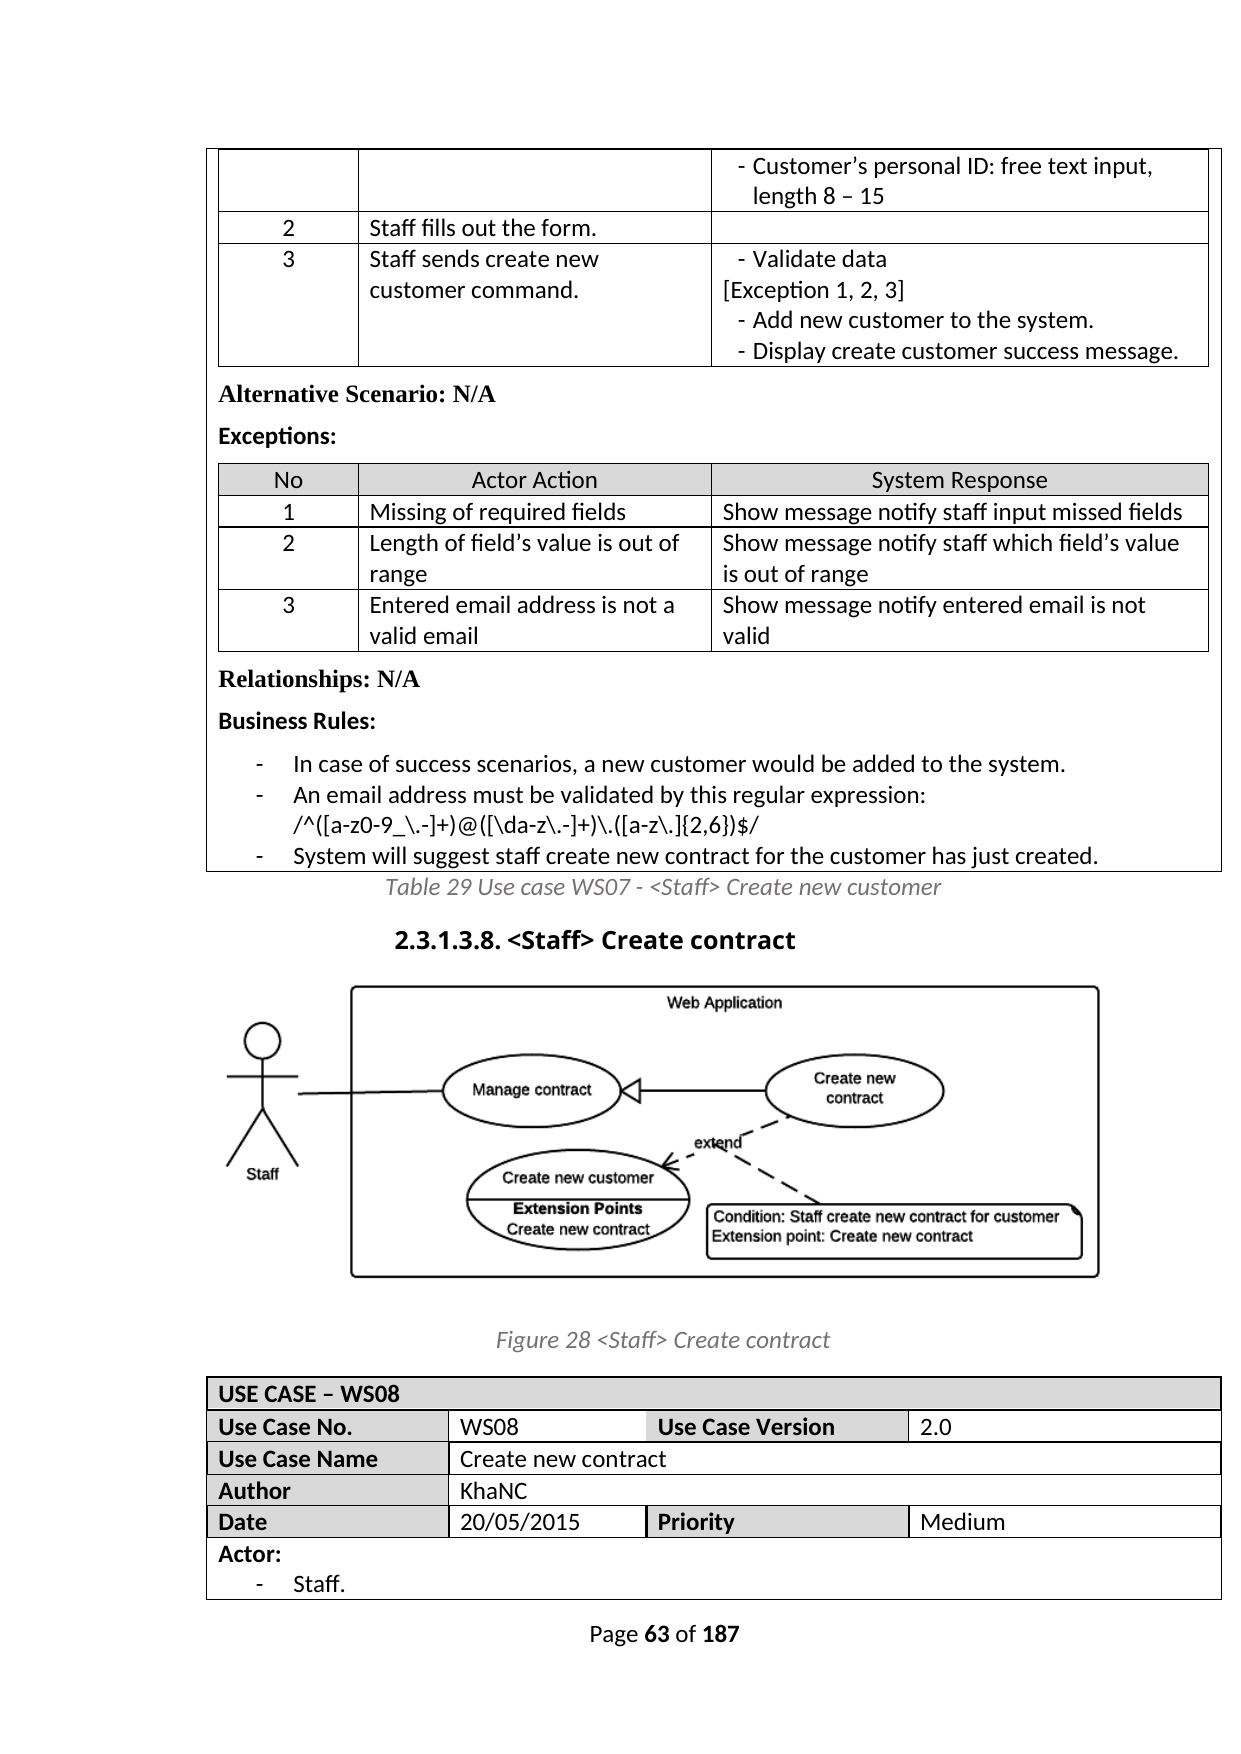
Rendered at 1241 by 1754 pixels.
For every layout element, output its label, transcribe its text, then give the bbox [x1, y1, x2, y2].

table_cell Priority [648, 1506, 908, 1537]
picture [208, 959, 1121, 1306]
table_cell Date [208, 1506, 448, 1537]
table_cell KhaNC [449, 1475, 1221, 1505]
subtitle <Staff> Create contract [394, 923, 1122, 957]
table_cell Author [207, 1475, 448, 1505]
table_header USE CASE – WS08 [208, 1378, 1220, 1408]
table_cell Use Case Name [208, 1442, 448, 1474]
table_cell Use Case Version [646, 1411, 908, 1441]
table_cell WS08 [449, 1411, 646, 1441]
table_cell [207, 1538, 1221, 1599]
table_cell Create new contract [450, 1443, 1220, 1474]
table_cell Medium [910, 1506, 1220, 1537]
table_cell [207, 149, 1221, 871]
table_cell 2.0 [909, 1411, 1221, 1441]
table_cell 20/05/2015 [450, 1506, 645, 1537]
table_cell Use Case No. [207, 1411, 448, 1441]
